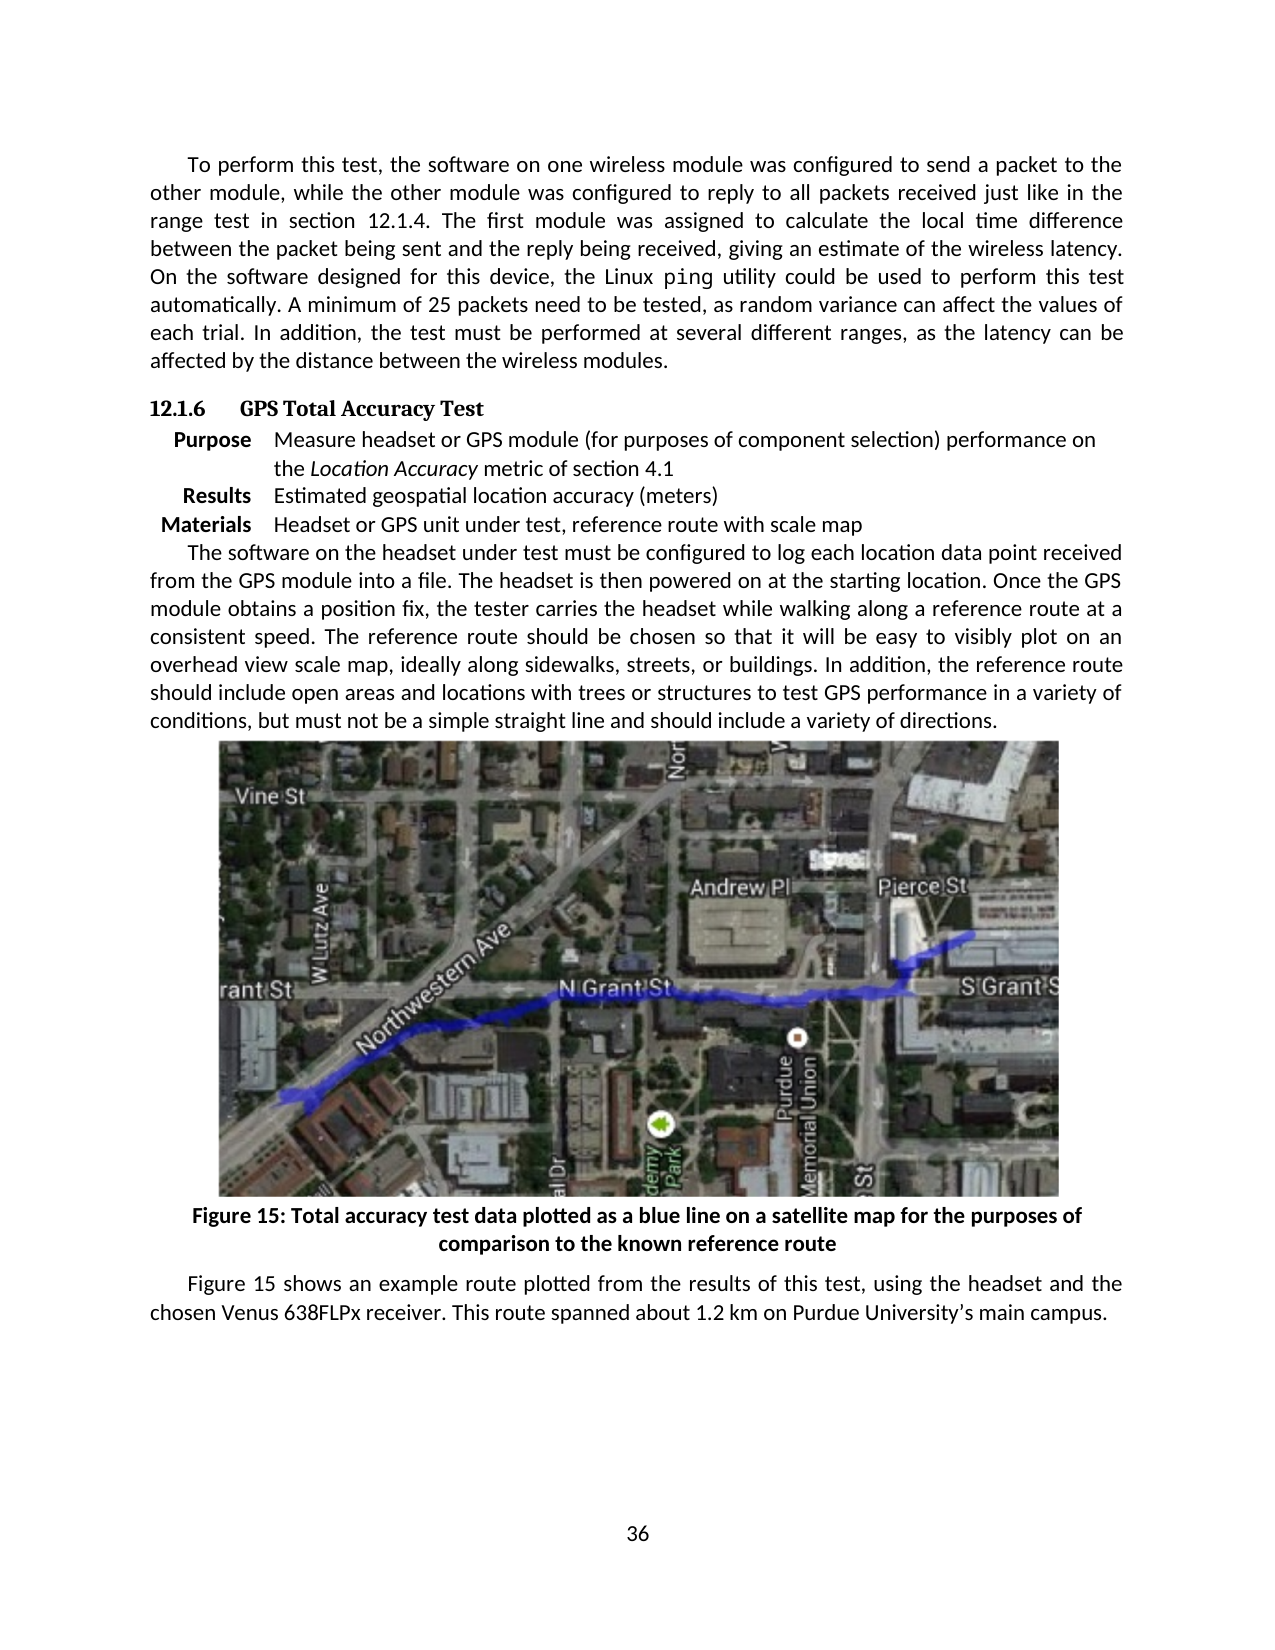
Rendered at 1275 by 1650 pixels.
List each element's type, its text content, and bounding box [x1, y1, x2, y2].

text To perform this test, the software on one wireless module was configured to send a packet to the other module, while the other module was configured to reply to all packets received just like in the range test in section 12.1.4. The first module was assigned to calculate the local time difference between the packet being sent and the reply being received, giving an estimate of the wireless latency. On the software designed for this device, the Linux ping utility could be used to perform this test automatically. A minimum of 25 packets need to be tested, as random variance can affect the values of each trial. In addition, the test must be performed at several different ranges, as the latency can be affected by the distance between the wireless modules. [150, 150, 1125, 374]
table_cell Results [139, 482, 262, 510]
table_cell Headset or GPS unit under test, reference route with scale map [263, 510, 1136, 538]
subtitle GPS Total Accuracy Test [150, 395, 1125, 422]
table_cell Materials [139, 510, 262, 538]
table_header Purpose [139, 426, 262, 482]
picture [220, 742, 1058, 1196]
table_cell Estimated geospatial location accuracy (meters) [263, 482, 1136, 510]
text The software on the headset under test must be configured to log each location data point received from the GPS module into a file. The headset is then powered on at the starting location. Once the GPS module obtains a position fix, the tester carries the headset while walking along a reference route at a consistent speed. The reference route should be chosen so that it will be easy to visibly plot on an overhead view scale map, ideally along sidewalks, streets, or buildings. In addition, the reference route should include open areas and locations with trees or structures to test GPS performance in a variety of conditions, but must not be a simple straight line and should include a variety of directions. [150, 538, 1125, 734]
table_header Measure headset or GPS module (for purposes of component selection) performance on the Location Accuracy metric of section 4.1 [263, 426, 1136, 482]
text Figure 15 shows an example route plotted from the results of this test, using the headset and the chosen Venus 638FLPx receiver. This route spanned about 1.2 km on Purdue University’s main campus. [150, 1269, 1125, 1326]
text Figure 15: Total accuracy test data plotted as a blue line on a satellite map for the purposes of comparison to the known reference route [150, 1201, 1125, 1257]
